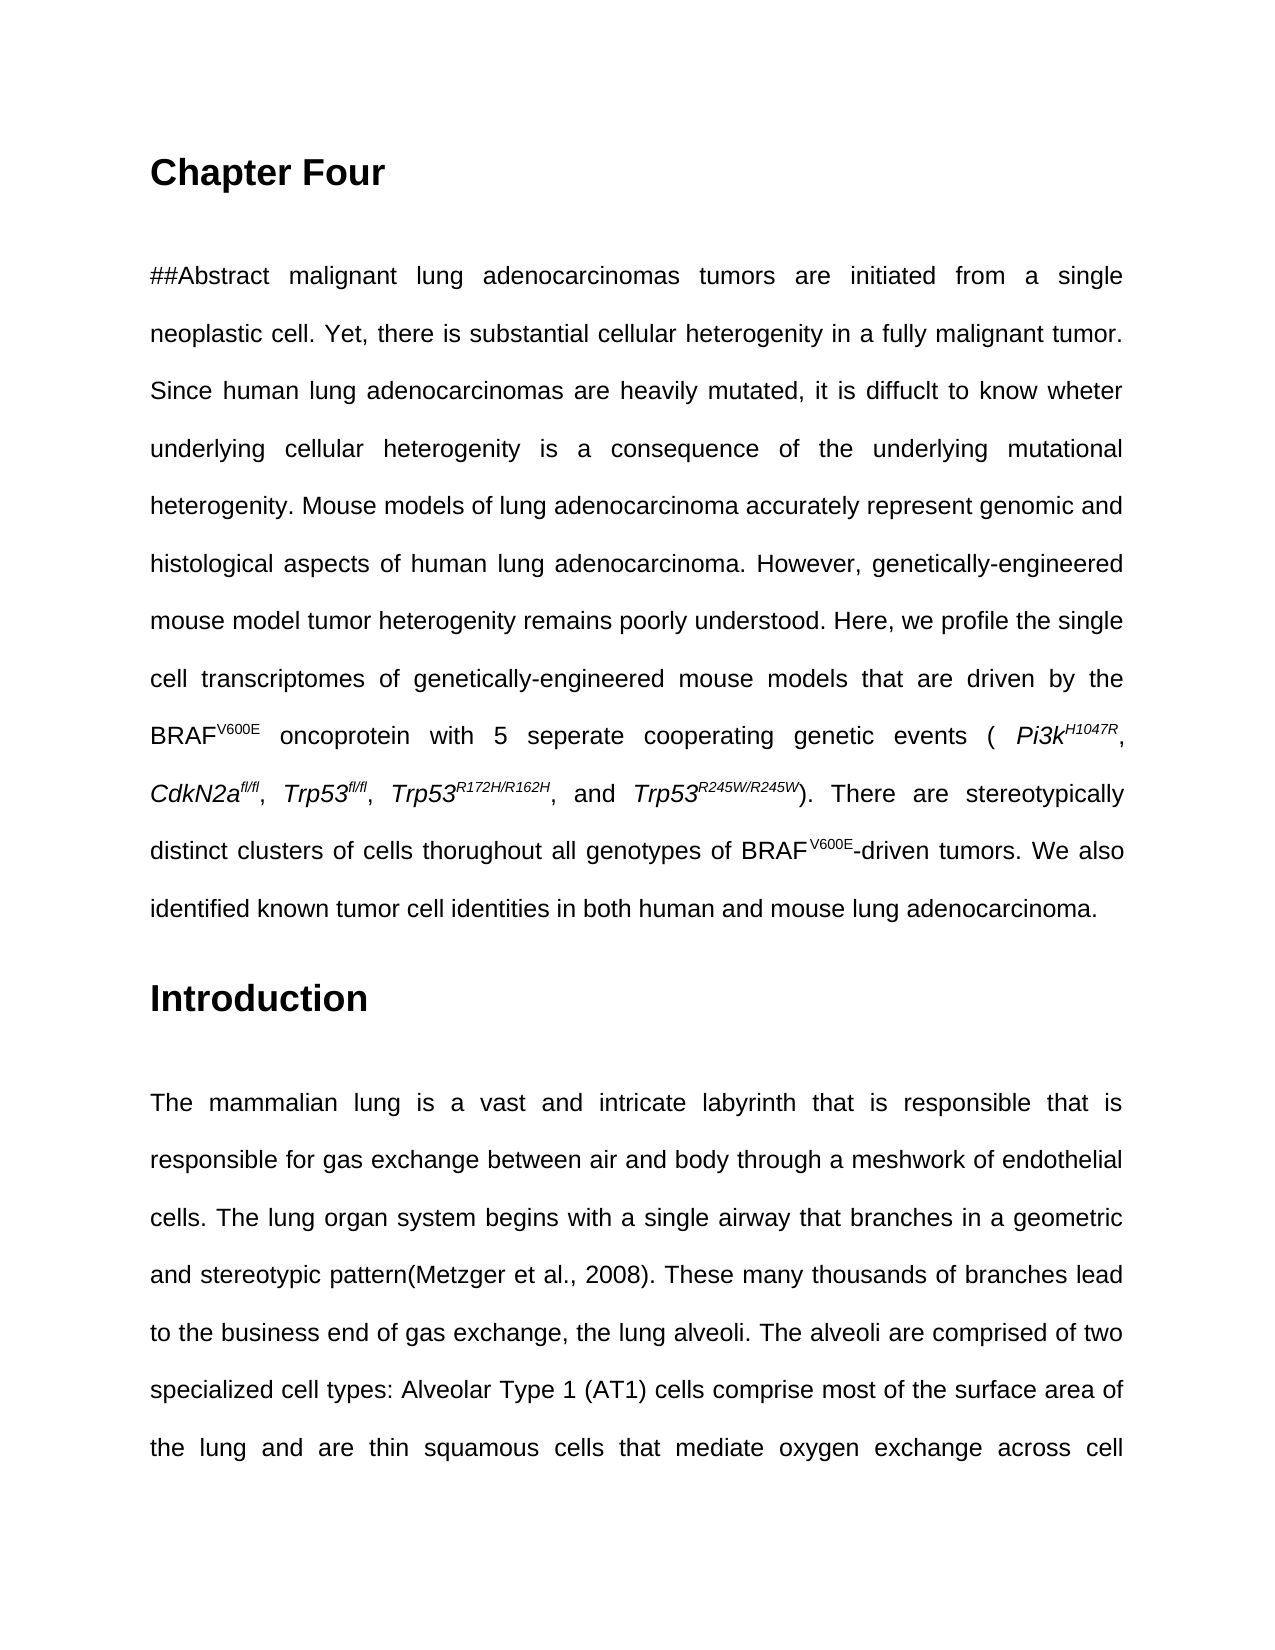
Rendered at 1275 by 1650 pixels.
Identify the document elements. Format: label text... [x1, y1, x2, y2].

text ##Abstract malignant lung adenocarcinomas tumors are initiated from a single neoplastic cell. Yet, there is substantial cellular heterogenity in a fully malignant tumor. Since human lung adenocarcinomas are heavily mutated, it is diffuclt to know wheter underlying cellular heterogenity is a consequence of the underlying mutational heterogenity. Mouse models of lung adenocarcinoma accurately represent genomic and histological aspects of human lung adenocarcinoma. However, genetically-engineered mouse model tumor heterogenity remains poorly understood. Here, we profile the single cell transcriptomes of genetically-engineered mouse models that are driven by the BRAFV600E oncoprotein with 5 seperate cooperating genetic events ( Pi3kH1047R, CdkN2afl/fl, Trp53fl/fl, Trp53R172H/R162H, and Trp53R245W/R245W). There are stereotypically distinct clusters of cells thorughout all genotypes of BRAFV600E-driven tumors. We also identified known tumor cell identities in both human and mouse lung adenocarcinoma. [150, 261, 1125, 922]
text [150, 1087, 1125, 1461]
subtitle Chapter Four [150, 150, 1125, 193]
subtitle Introduction [150, 976, 1125, 1019]
